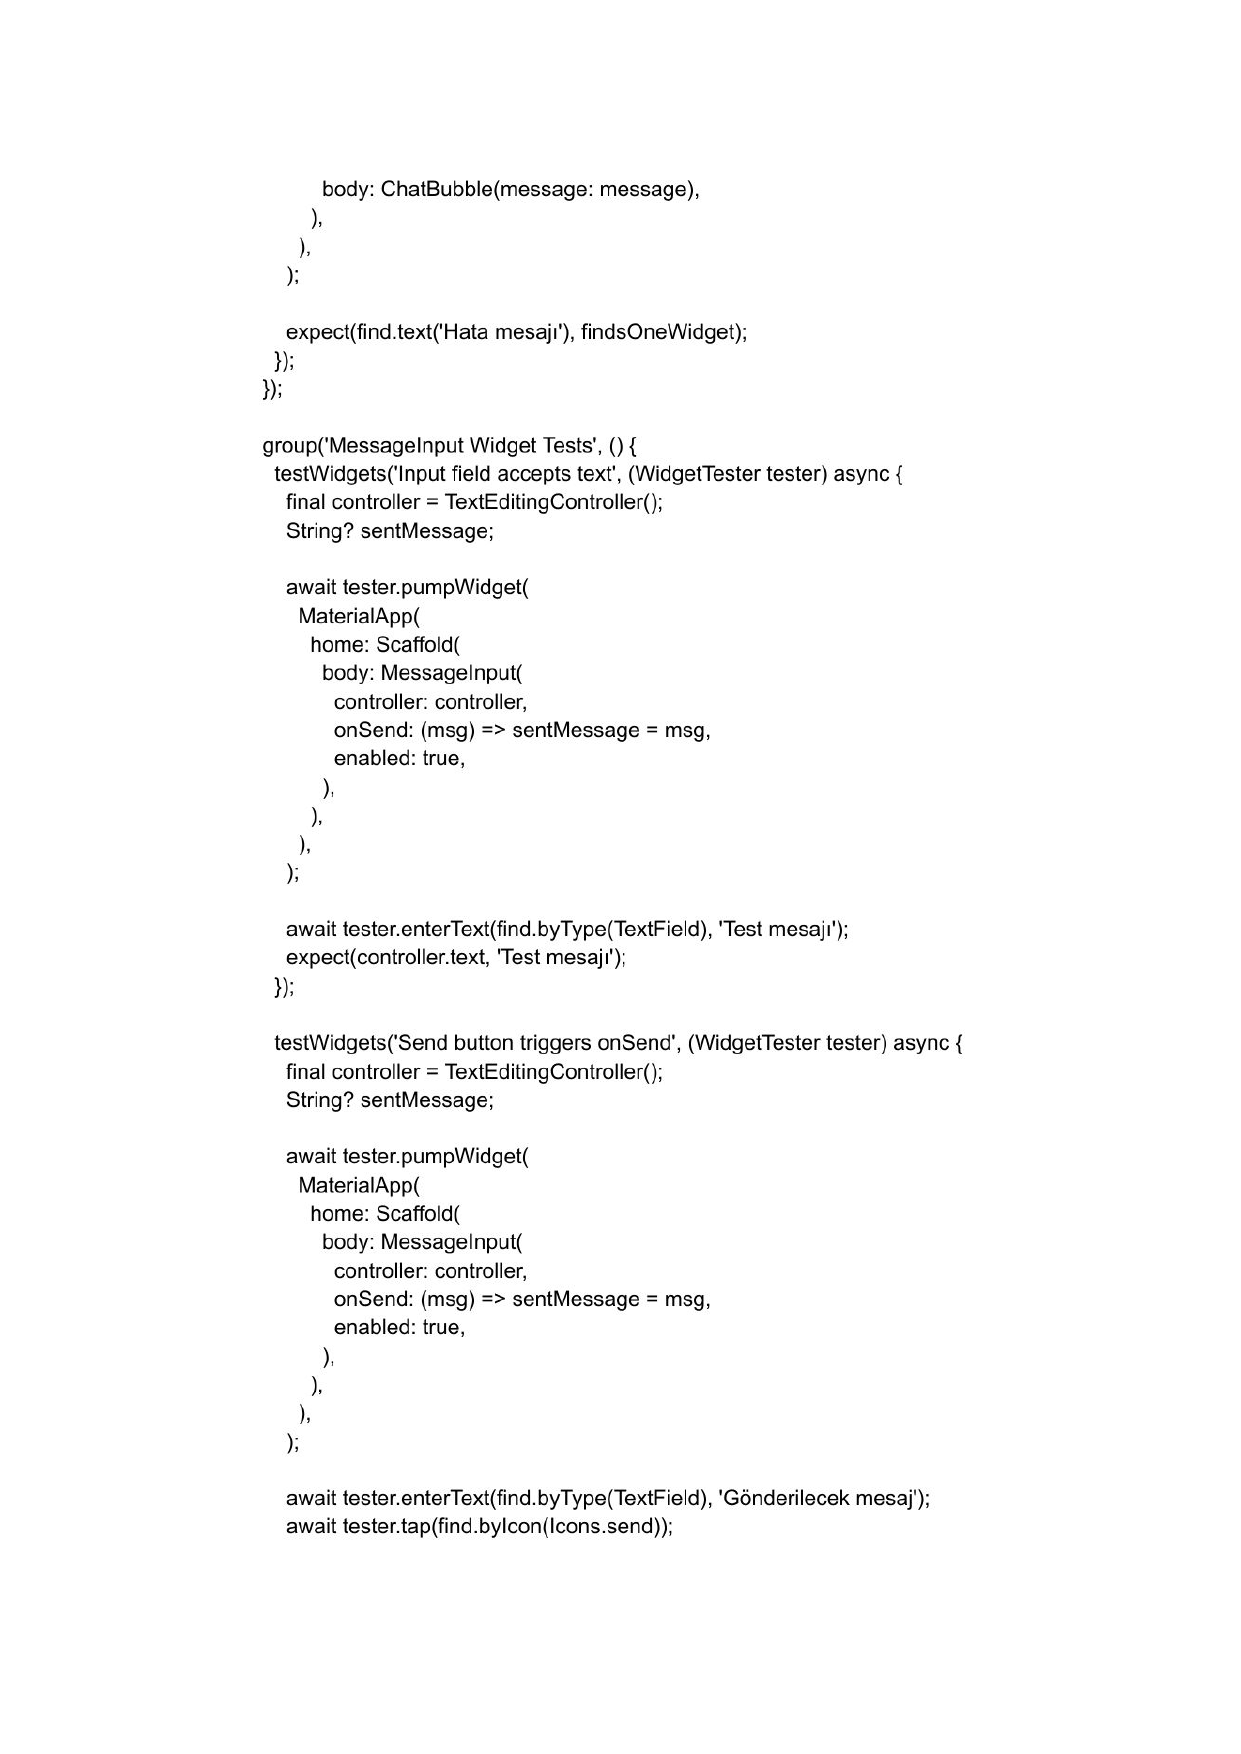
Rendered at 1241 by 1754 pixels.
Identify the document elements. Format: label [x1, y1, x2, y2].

picture [56, 37, 1222, 1685]
